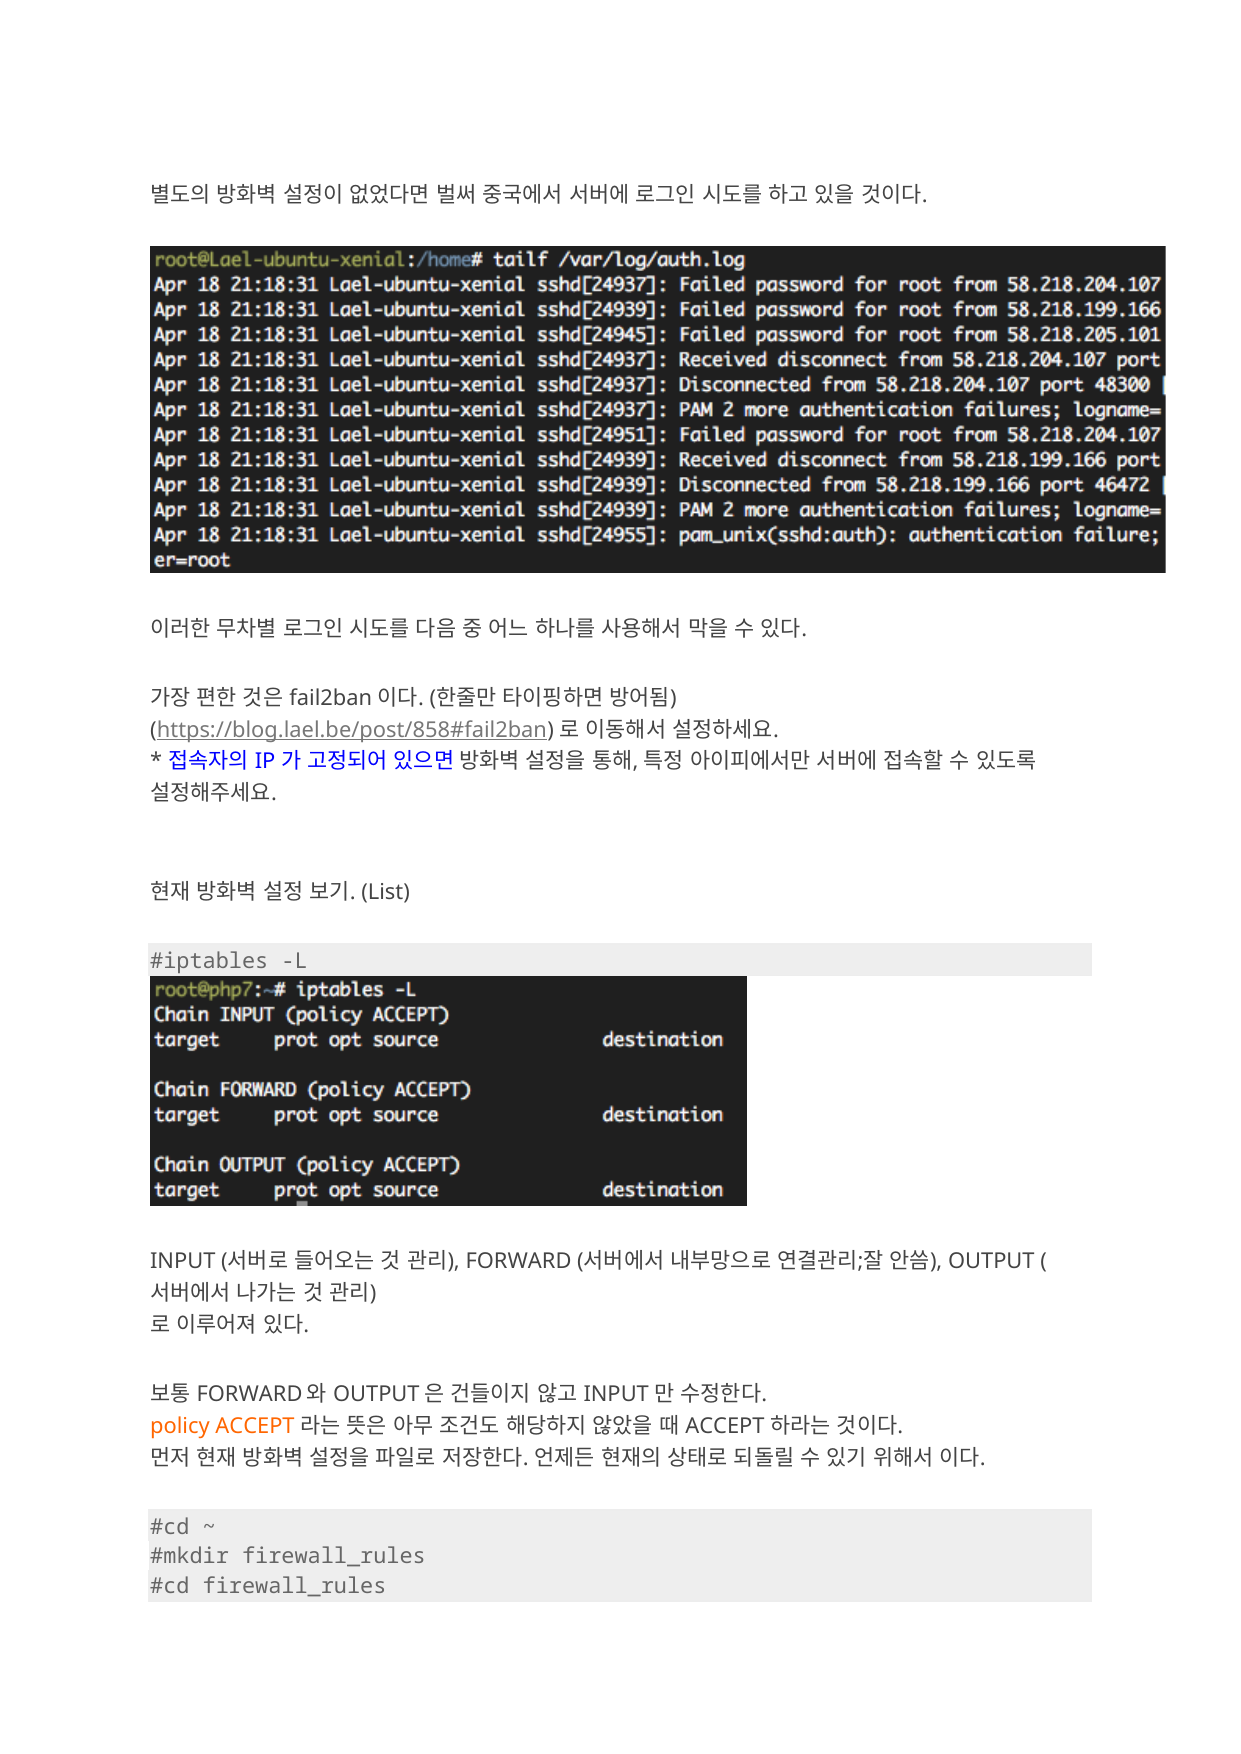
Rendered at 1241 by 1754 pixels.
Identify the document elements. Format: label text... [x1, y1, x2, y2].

text #cd firewall_rules [150, 1569, 1090, 1600]
text 이러한 무차별 로그인 시도를 다음 중 어느 하나를 사용해서 막을 수 있다. [150, 611, 1090, 642]
picture [150, 976, 747, 1206]
text #iptables -L [150, 945, 1090, 975]
text 별도의 방화벽 설정이 없었다면 벌써 중국에서 서버에 로그인 시도를 하고 있을 것이다. [150, 177, 1090, 209]
picture [150, 246, 1166, 573]
text 현재 방화벽 설정 보기. (List) [150, 874, 1090, 906]
text 보통 FORWARD와 OUTPUT은 건들이지 않고 INPUT 만 수정한다. policy ACCEPT 라는 뜻은 아무 조건도 해당하지 않았을 때 ACCEPT 하라는 것이다. [150, 1376, 1090, 1440]
text 먼저 현재 방화벽 설정을 파일로 저장한다. 언제든 현재의 상태로 되돌릴 수 있기 위해서 이다. [150, 1440, 1090, 1472]
text #mkdir firewall_rules [150, 1541, 1090, 1569]
text #cd ~ [150, 1511, 1090, 1541]
text 가장 편한 것은 fail2ban 이다. (한줄만 타이핑하면 방어됨) (https://blog.lael.be/post/858#fail2ban) 로 이동해서 설정하세요. * 접속자의 IP 가 고정되어 있으면 방화벽 설정을 통해, 특정 아이피에서만 서버에 접속할 수 있도록 설정해주세요. [150, 680, 1090, 807]
text INPUT (서버로 들어오는 것 관리), FORWARD (서버에서 내부망으로 연결관리;잘 안씀), OUTPUT (서버에서 나가는 것 관리) 로 이루어져 있다. [150, 1243, 1090, 1339]
